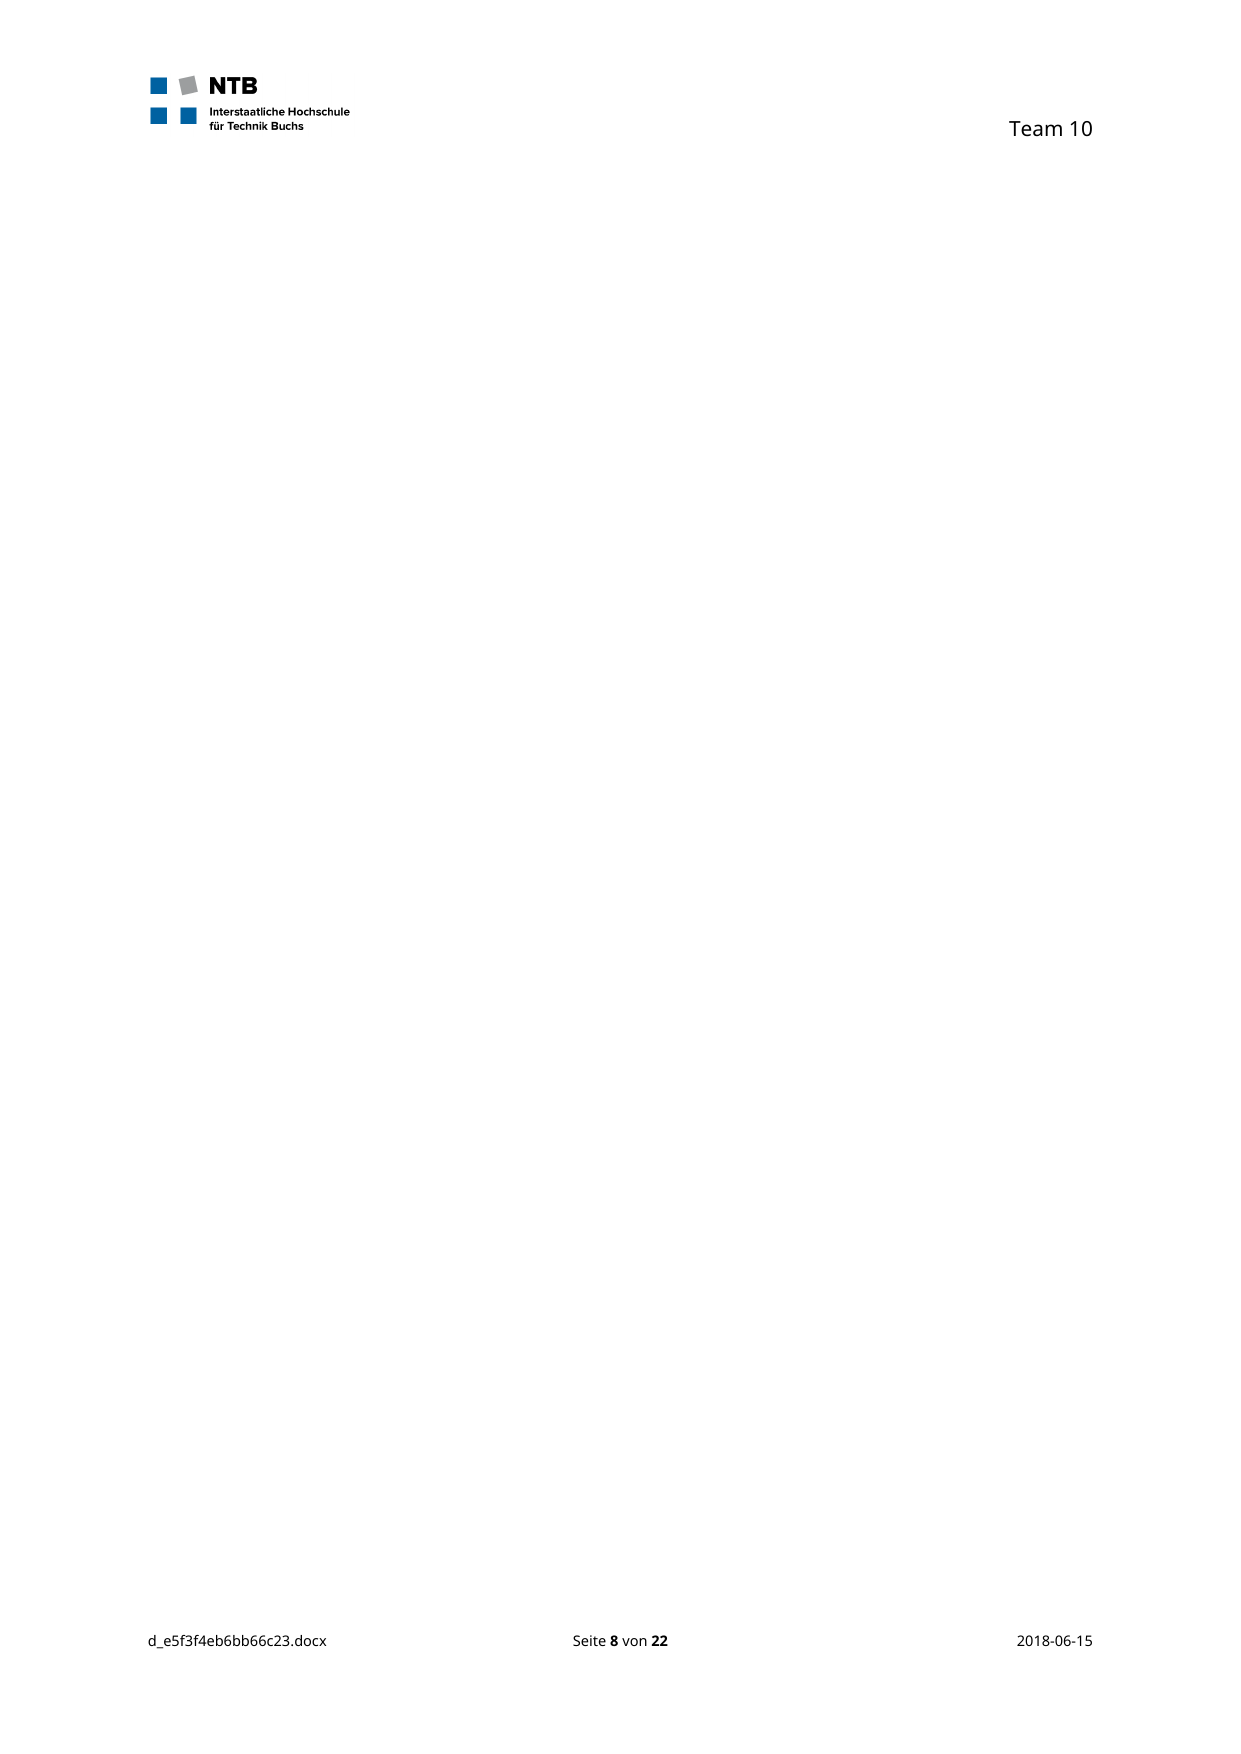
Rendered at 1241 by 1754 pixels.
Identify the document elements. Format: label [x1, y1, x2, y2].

picture [147, 73, 355, 137]
